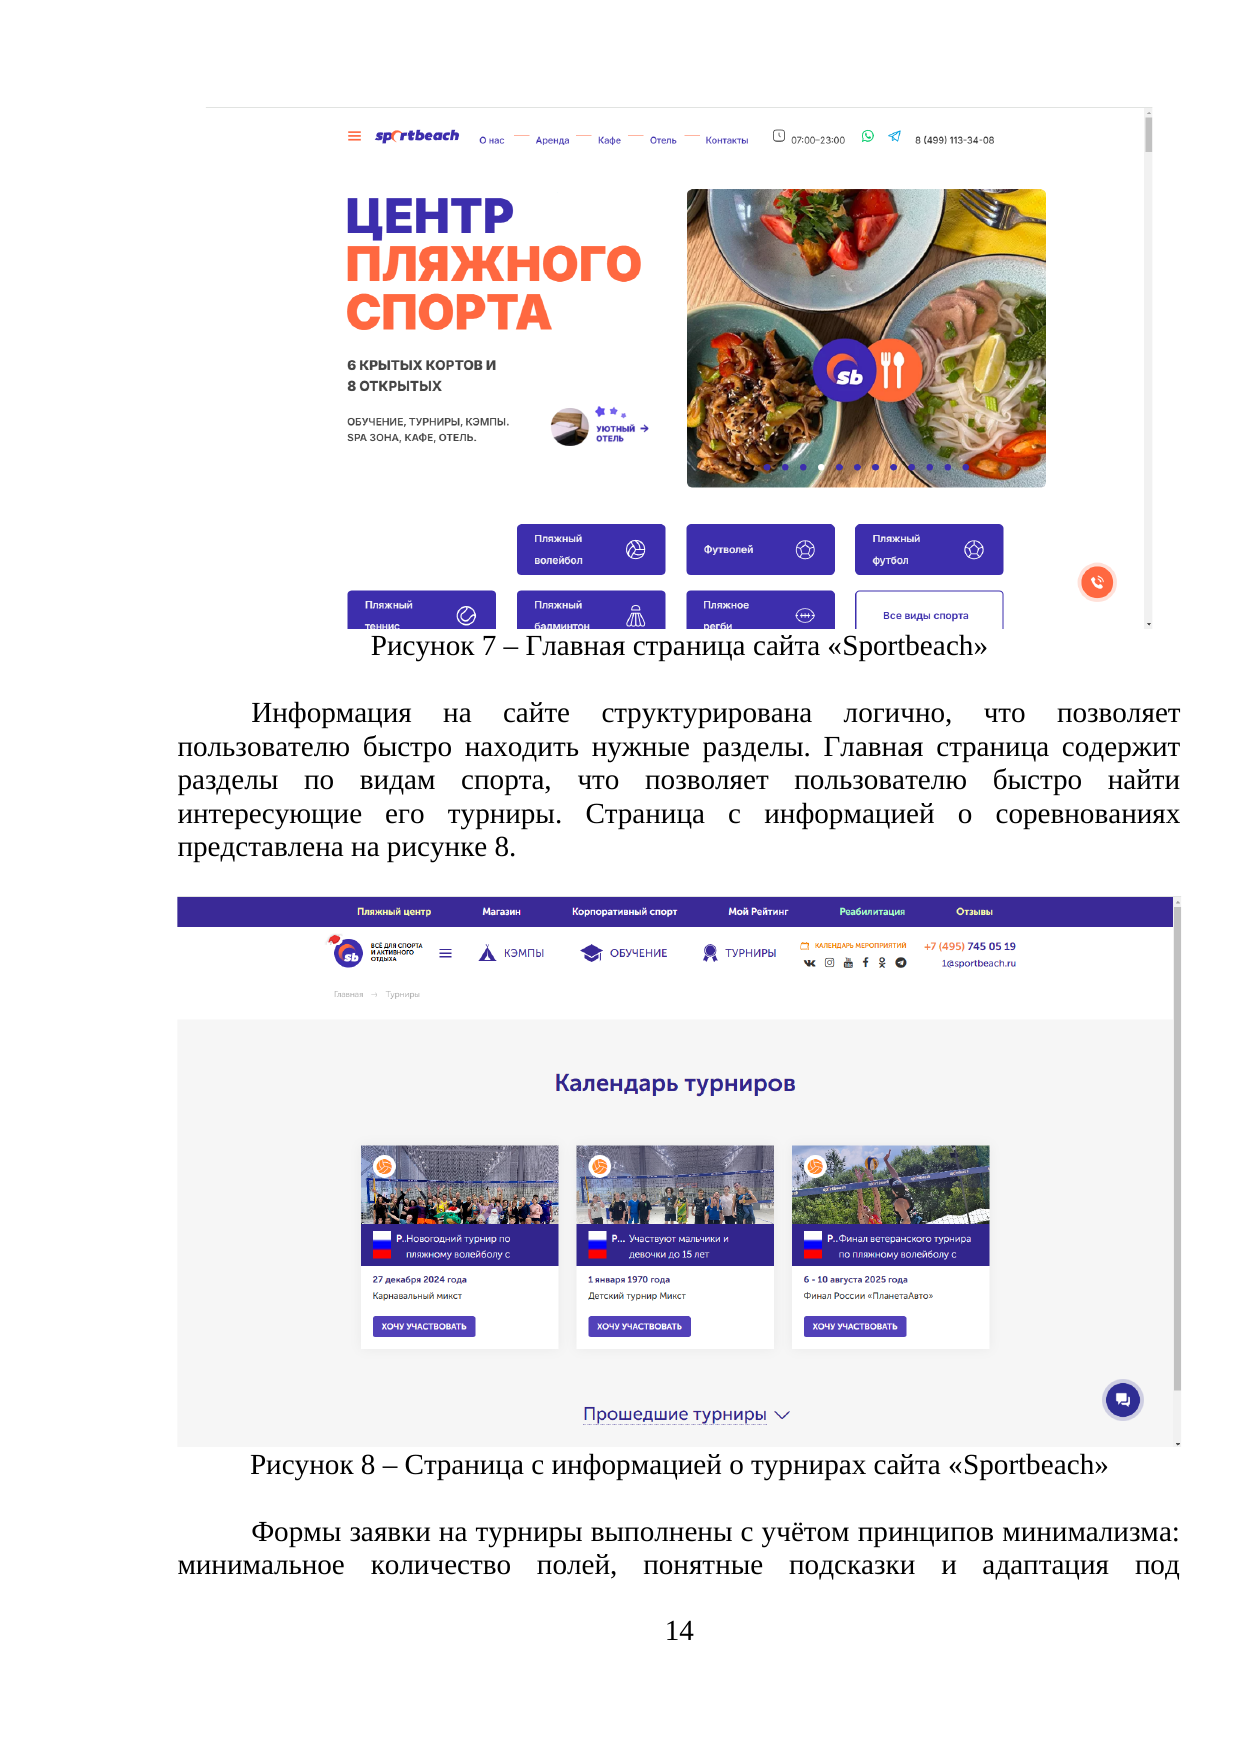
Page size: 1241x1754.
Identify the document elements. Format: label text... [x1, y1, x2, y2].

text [177, 1514, 1181, 1581]
text Рисунок 8 – Страница с информацией о турнирах сайта «Sportbeach» [177, 1447, 1181, 1480]
text Информация на сайте структурирована логично, что позволяет пользователю быстро находить нужные разделы. Главная страница содержит разделы по видам спорта, что позволяет пользователю быстро найти интересующие его турниры. Страница с информацией о соревнованиях представлена на рисунке 8. [177, 695, 1181, 863]
picture [205, 107, 1153, 629]
text Рисунок 7 – Главная страница сайта «Sportbeach» [177, 628, 1181, 662]
picture [177, 896, 1182, 1447]
